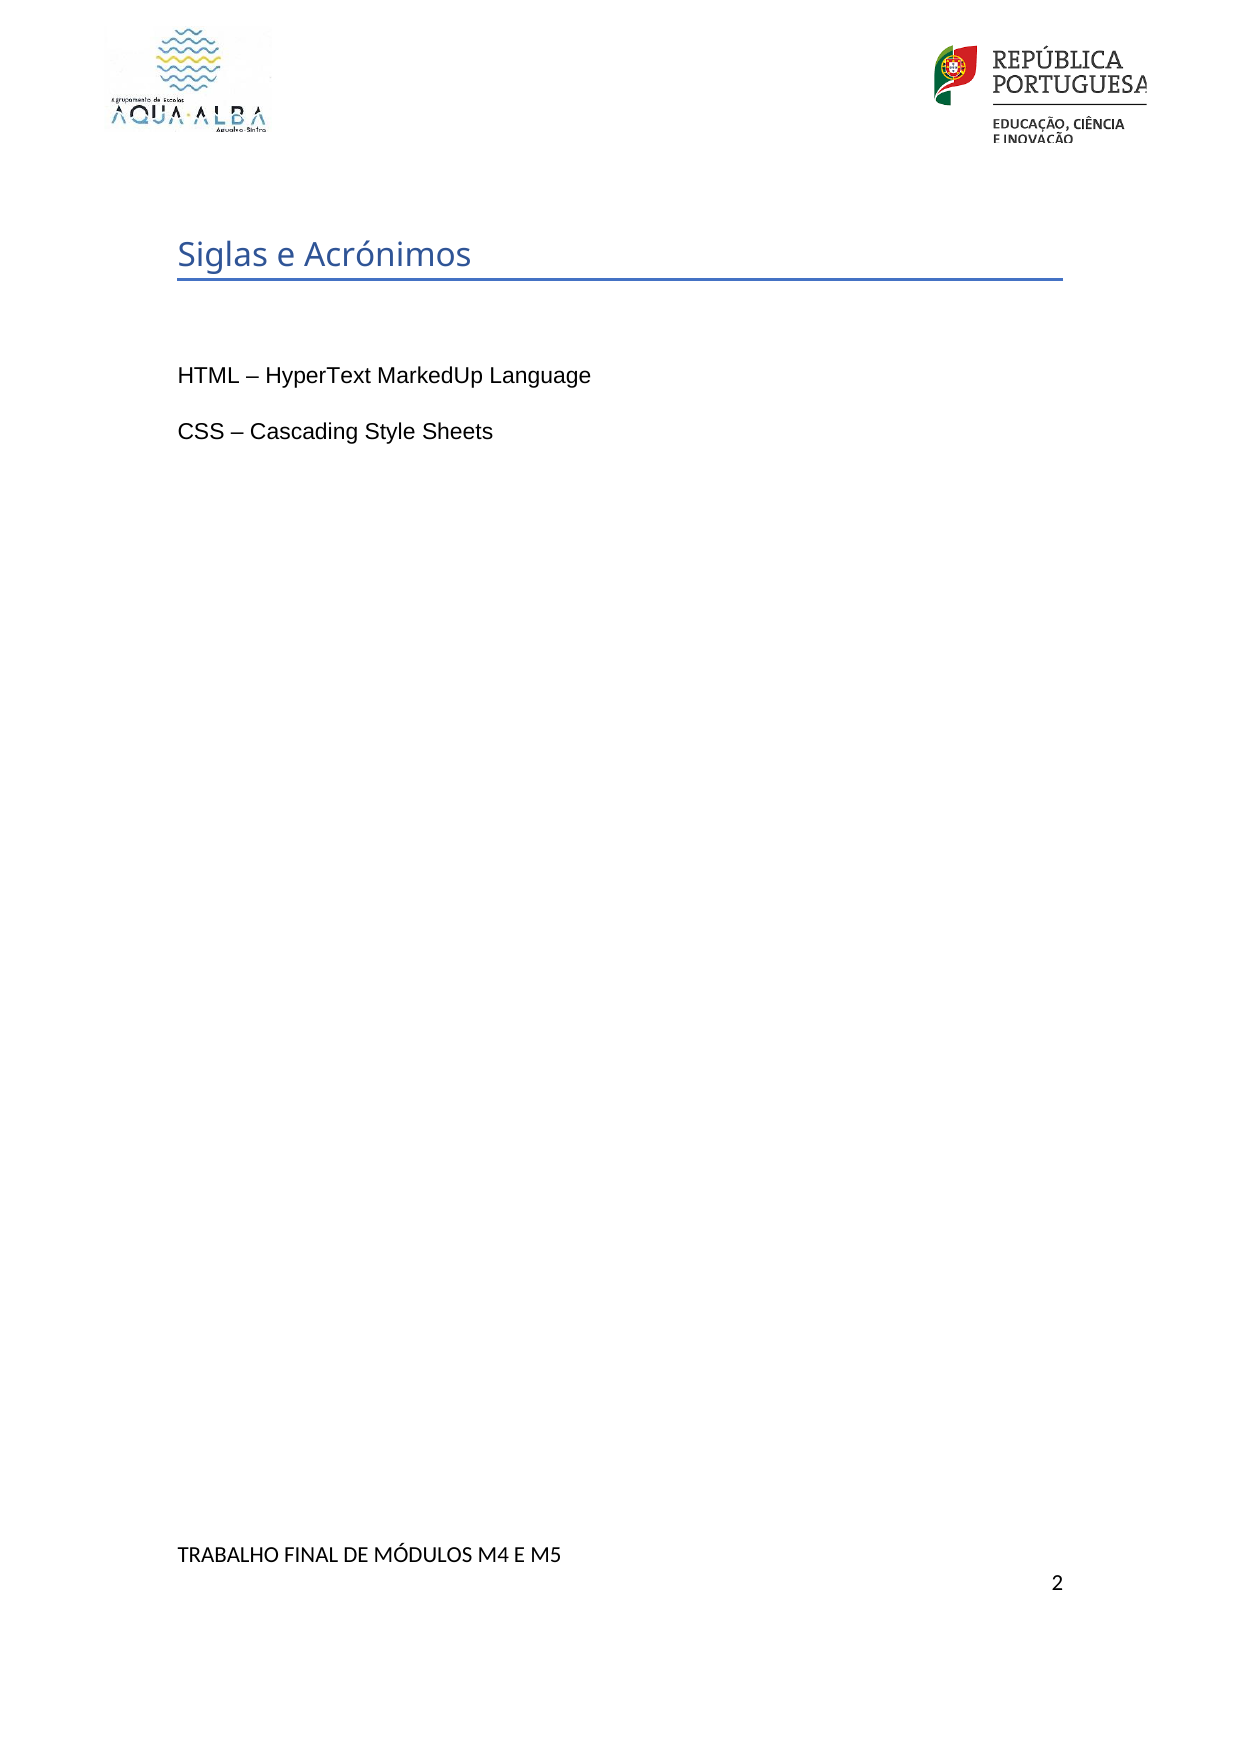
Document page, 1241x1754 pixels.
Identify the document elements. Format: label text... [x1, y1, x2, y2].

picture [104, 26, 272, 132]
text HTML – HyperText MarkedUp Language [177, 362, 1063, 388]
subtitle Siglas e Acrónimos [177, 231, 1063, 278]
text CSS – Cascading Style Sheets [177, 418, 1063, 444]
picture [934, 45, 1147, 143]
